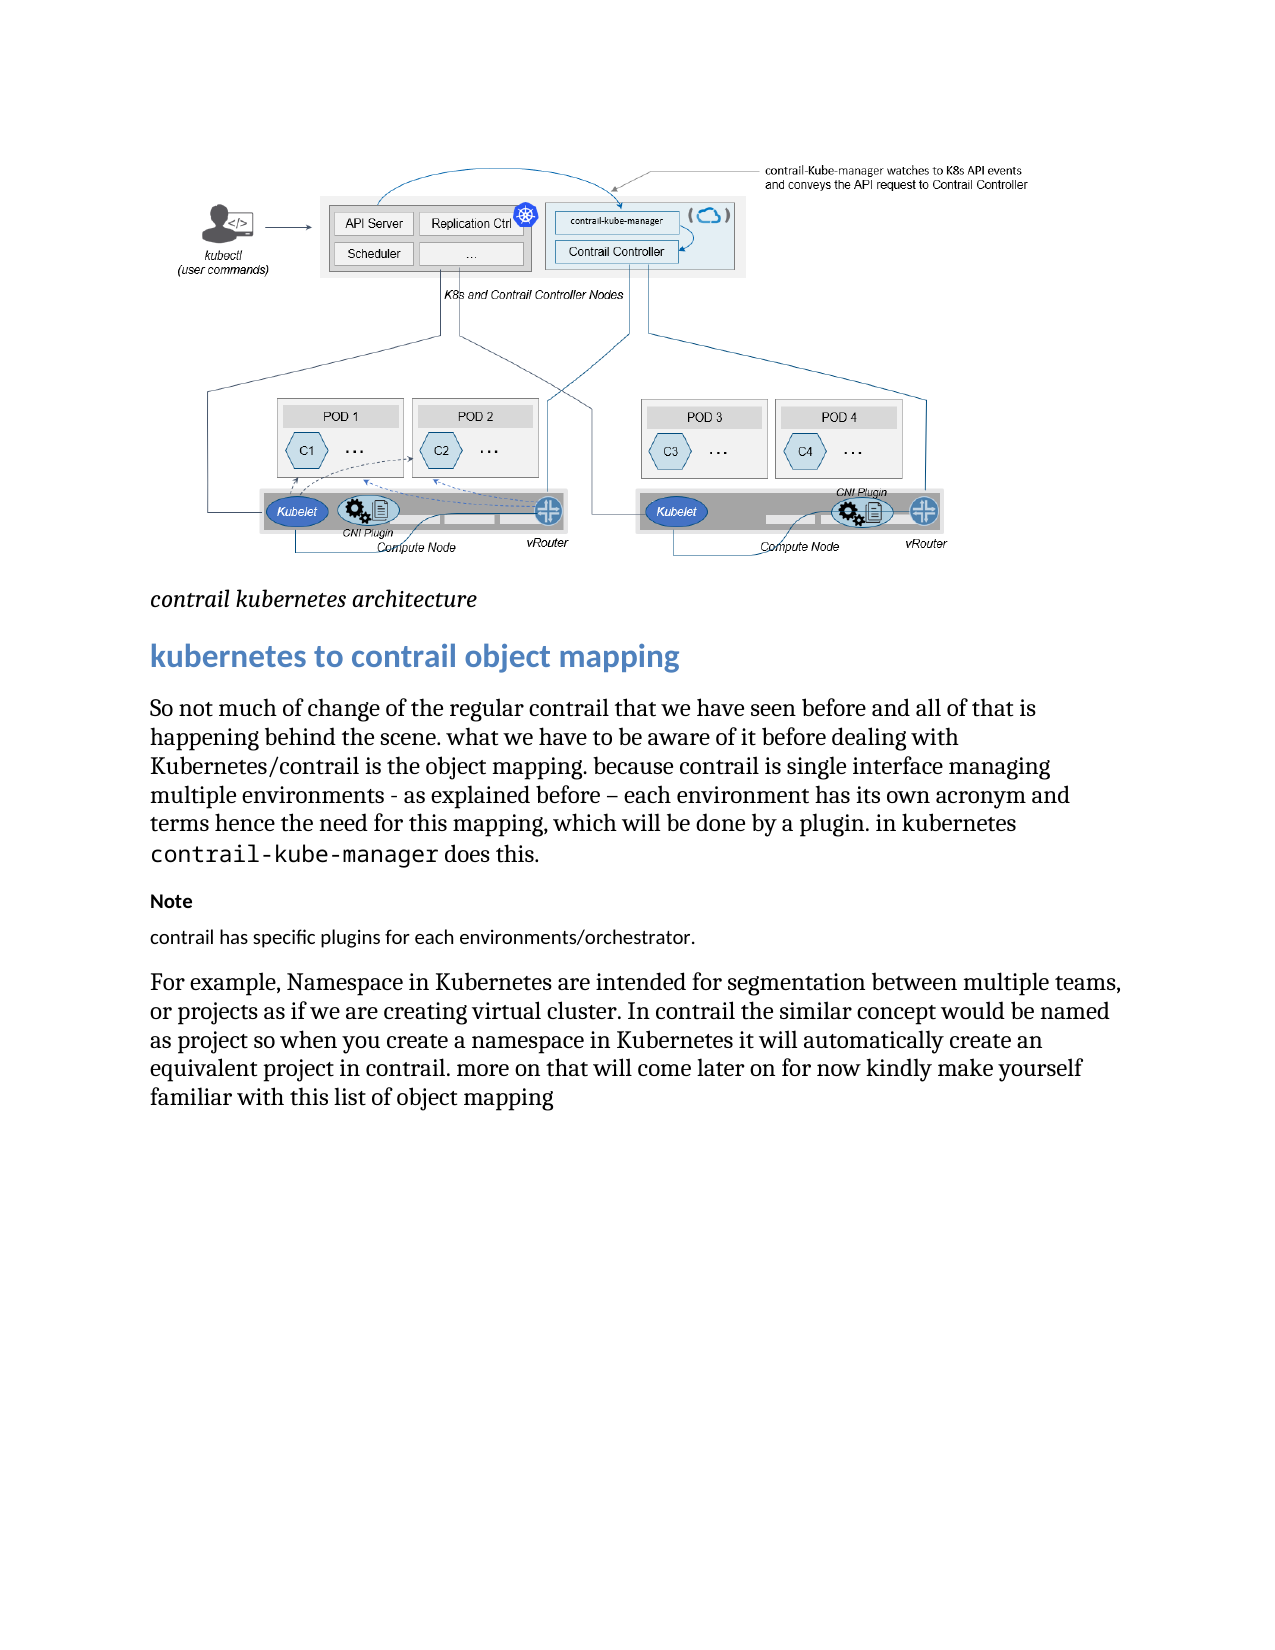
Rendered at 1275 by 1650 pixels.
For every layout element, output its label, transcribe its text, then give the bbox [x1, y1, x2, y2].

text contrail kubernetes architecture [150, 585, 1125, 614]
picture [168, 150, 1044, 565]
text So not much of change of the regular contrail that we have seen before and all of that is happening behind the scene. what we have to be aware of it before dealing with Kubernetes/contrail is the object mapping. because contrail is single interface managing multiple environments - as explained before – each environment has its own acronym and terms hence the need for this mapping, which will be done by a plugin. in kubernetes contrail-kube-manager does this. [150, 694, 1125, 869]
subtitle kubernetes to contrail object mapping [150, 635, 1125, 676]
text Note [150, 888, 1125, 913]
text contrail has specific plugins for each environments/orchestrator. [150, 924, 1125, 949]
text For example, Namespace in Kubernetes are intended for segmentation between multiple teams, or projects as if we are creating virtual cluster. In contrail the similar concept would be named as project so when you create a namespace in Kubernetes it will automatically create an equivalent project in contrail. more on that will come later on for now kindly make yourself familiar with this list of object mapping [150, 968, 1125, 1112]
